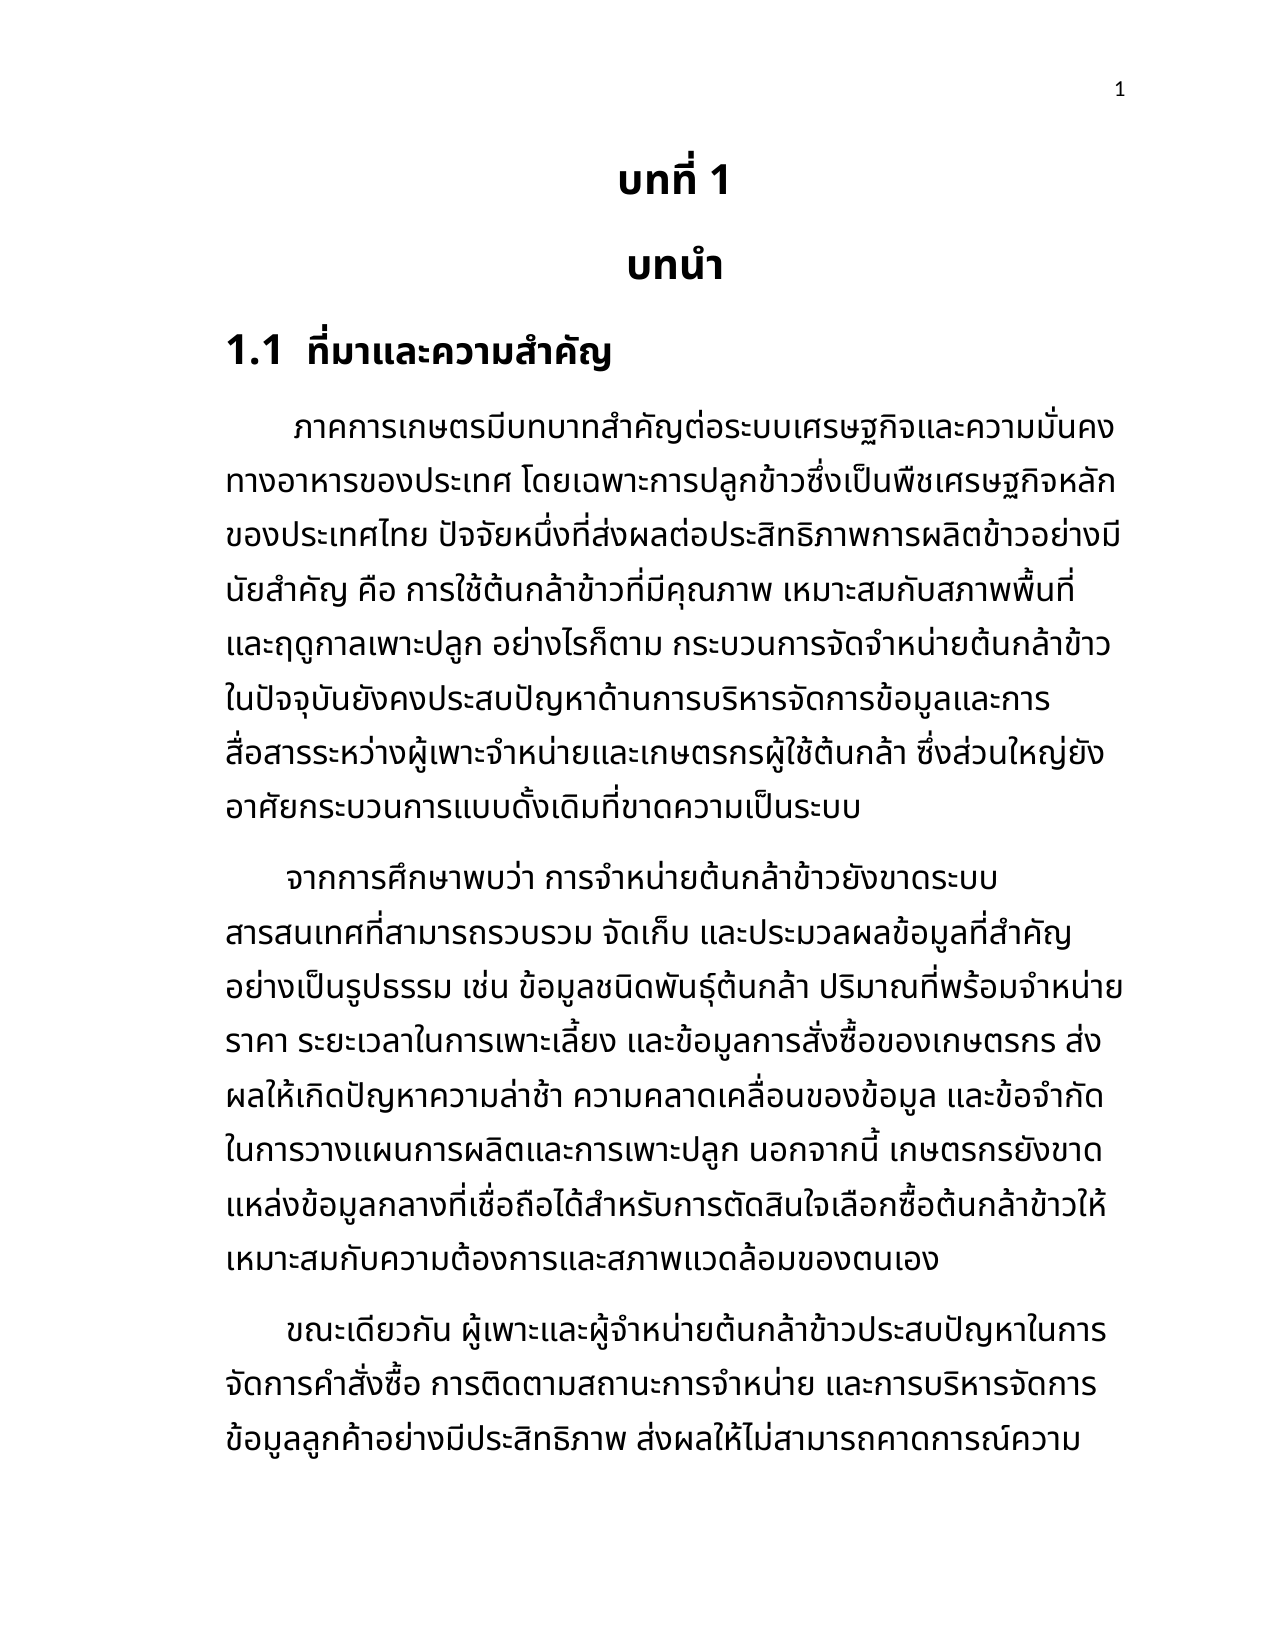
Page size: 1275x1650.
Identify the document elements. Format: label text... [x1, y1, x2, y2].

text จากการศึกษาพบว่า การจำหน่ายต้นกล้าข้าวยังขาดระบบสารสนเทศที่สามารถรวบรวม จัดเก็บ และประมวลผลข้อมูลที่สำคัญอย่างเป็นรูปธรรม เช่น ข้อมูลชนิดพันธุ์ต้นกล้า ปริมาณที่พร้อมจำหน่าย ราคา ระยะเวลาในการเพาะเลี้ยง และข้อมูลการสั่งซื้อของเกษตรกร ส่งผลให้เกิดปัญหาความล่าช้า ความคลาดเคลื่อนของข้อมูล และข้อจำกัดในการวางแผนการผลิตและการเพาะปลูก นอกจากนี้ เกษตรกรยังขาดแหล่งข้อมูลกลางที่เชื่อถือได้สำหรับการตัดสินใจเลือกซื้อต้นกล้าข้าวให้เหมาะสมกับความต้องการและสภาพแวดล้อมของตนเอง [225, 854, 1125, 1285]
text บทที่ 1 [225, 150, 1125, 213]
text ภาคการเกษตรมีบทบาทสำคัญต่อระบบเศรษฐกิจและความมั่นคงทางอาหารของประเทศ โดยเฉพาะการปลูกข้าวซึ่งเป็นพืชเศรษฐกิจหลักของประเทศไทย ปัจจัยหนึ่งที่ส่งผลต่อประสิทธิภาพการผลิตข้าวอย่างมีนัยสำคัญ คือ การใช้ต้นกล้าข้าวที่มีคุณภาพ เหมาะสมกับสภาพพื้นที่และฤดูกาลเพาะปลูก อย่างไรก็ตาม กระบวนการจัดจำหน่ายต้นกล้าข้าวในปัจจุบันยังคงประสบปัญหาด้านการบริหารจัดการข้อมูลและการสื่อสารระหว่างผู้เพาะจำหน่ายและเกษตรกรผู้ใช้ต้นกล้า ซึ่งส่วนใหญ่ยังอาศัยกระบวนการแบบดั้งเดิมที่ขาดความเป็นระบบ [225, 403, 1125, 834]
text บทนำ [225, 235, 1125, 298]
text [225, 1306, 1125, 1465]
text 1.1 ที่มาและความสำคัญ [225, 319, 1125, 381]
